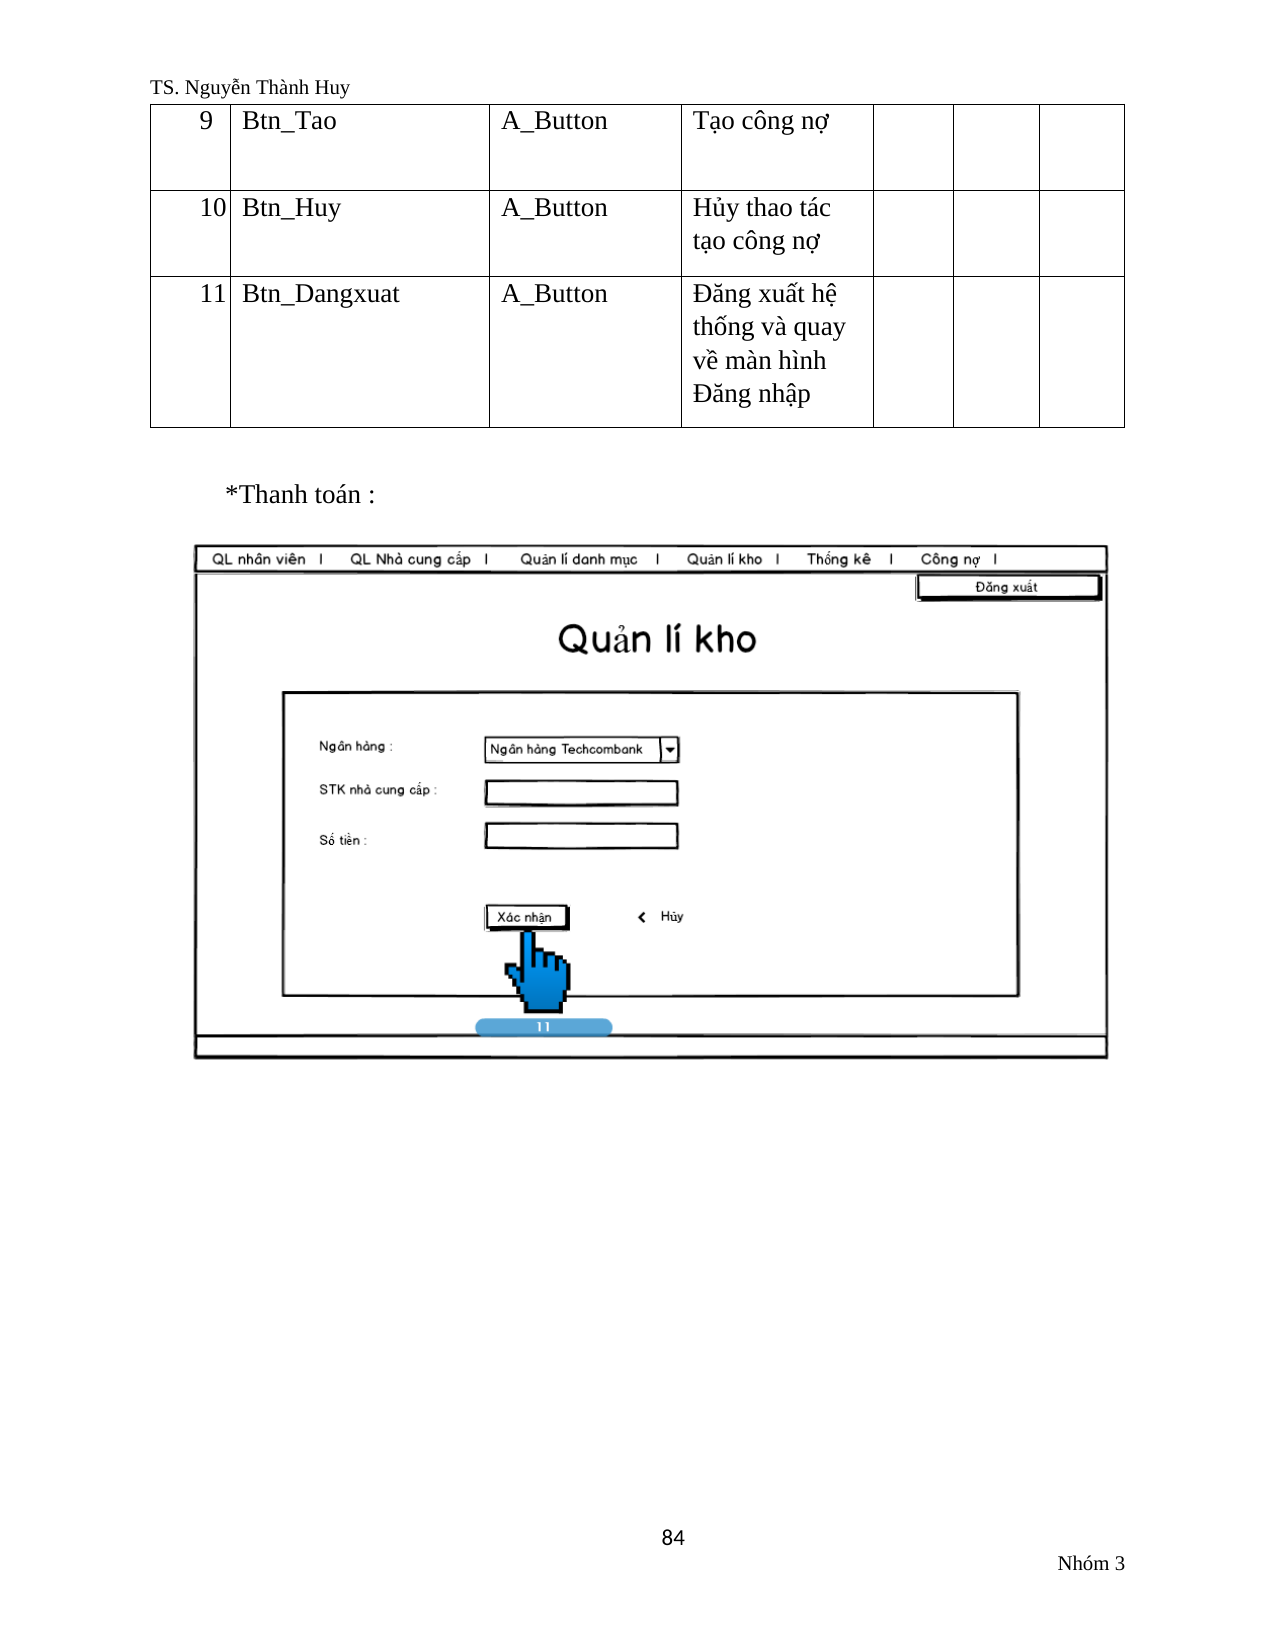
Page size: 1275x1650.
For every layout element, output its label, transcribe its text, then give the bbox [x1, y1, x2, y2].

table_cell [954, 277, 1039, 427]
picture [166, 526, 1138, 1080]
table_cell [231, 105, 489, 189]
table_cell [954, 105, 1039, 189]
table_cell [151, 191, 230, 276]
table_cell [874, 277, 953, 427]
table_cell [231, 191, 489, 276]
text *Thanh toán : [150, 478, 1196, 510]
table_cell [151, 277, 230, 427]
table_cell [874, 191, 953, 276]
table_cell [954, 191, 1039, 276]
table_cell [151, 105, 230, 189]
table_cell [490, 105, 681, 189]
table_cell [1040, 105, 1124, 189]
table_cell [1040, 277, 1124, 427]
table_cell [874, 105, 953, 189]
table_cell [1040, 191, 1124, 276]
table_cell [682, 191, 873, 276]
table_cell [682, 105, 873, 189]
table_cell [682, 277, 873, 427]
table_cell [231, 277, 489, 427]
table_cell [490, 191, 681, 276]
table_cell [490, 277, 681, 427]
